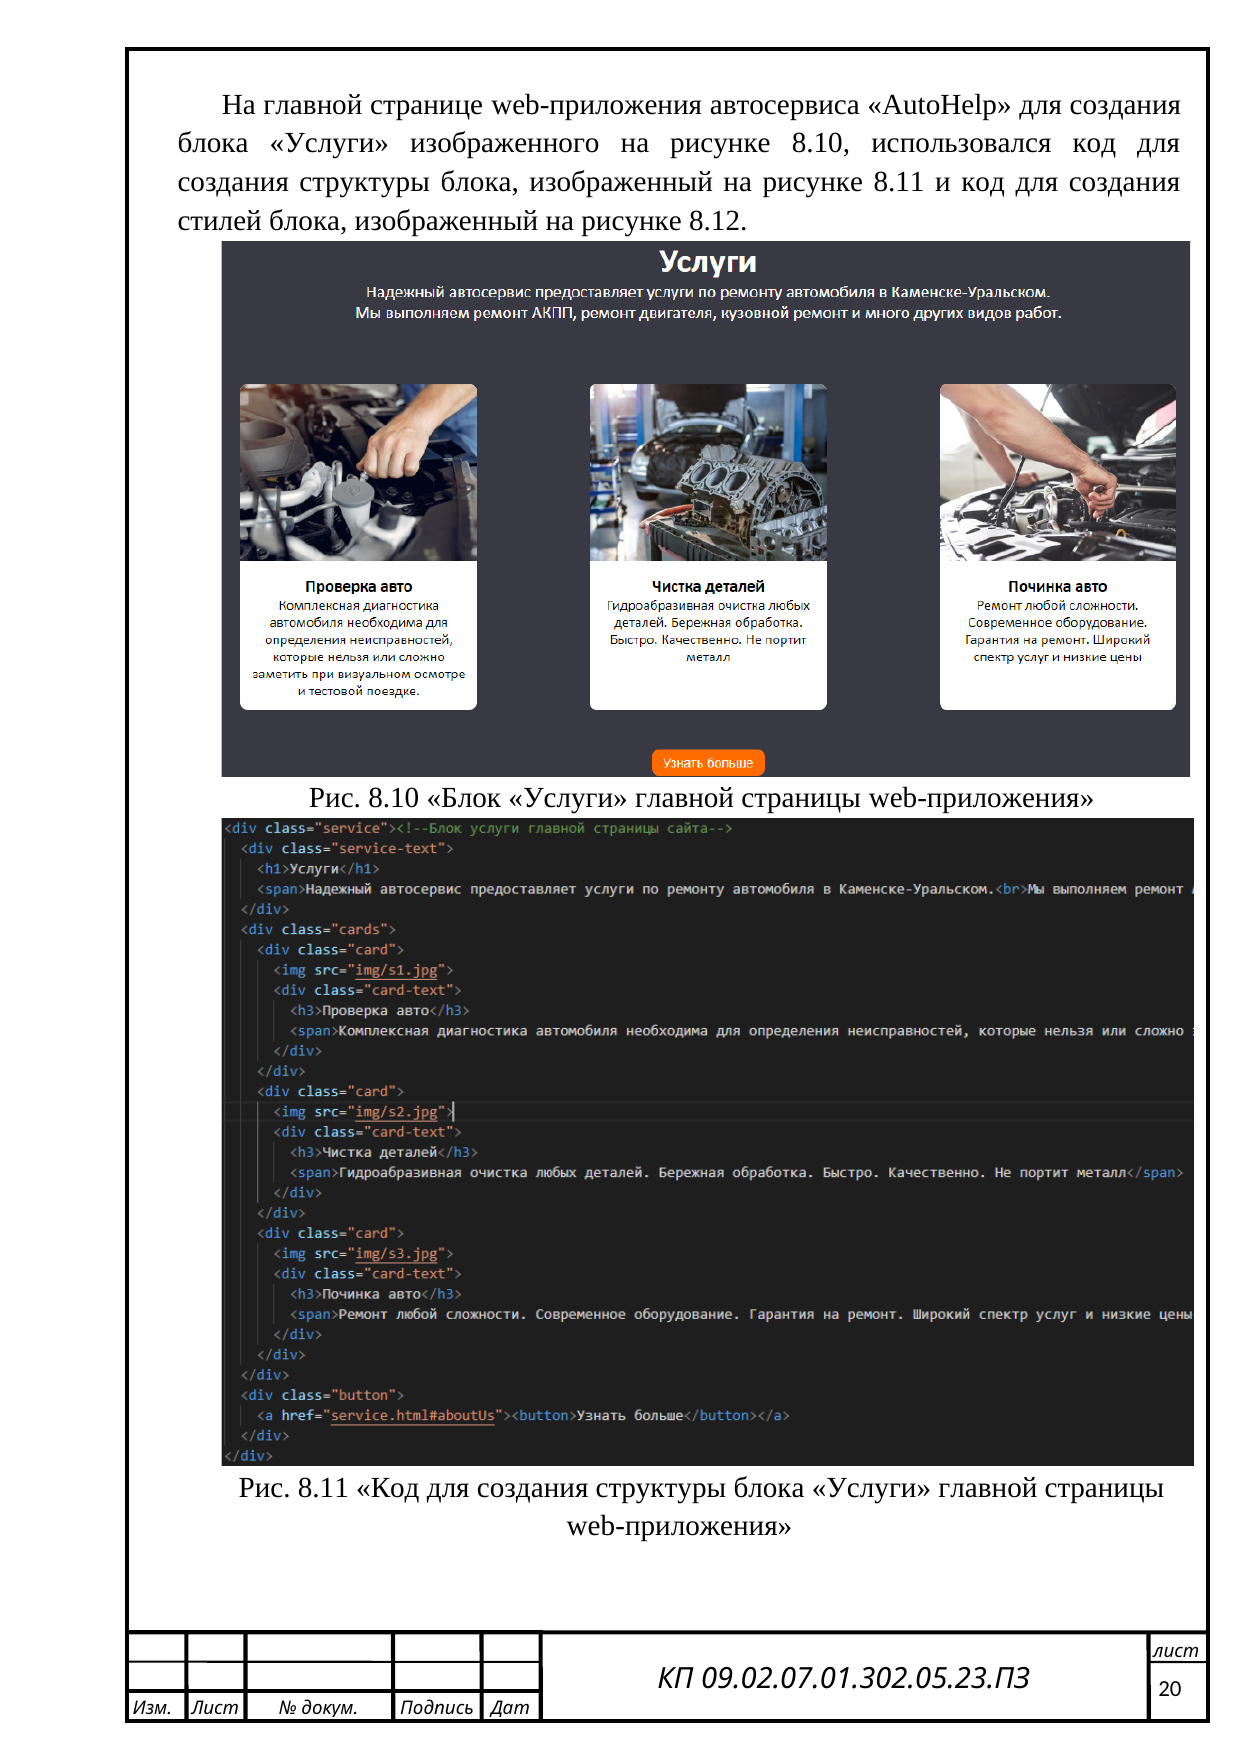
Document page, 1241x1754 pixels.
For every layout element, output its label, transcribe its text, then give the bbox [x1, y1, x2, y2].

text Рис. 8.10 «Блок «Услуги» главной страницы web-приложения» [177, 780, 1181, 814]
picture [221, 818, 1194, 1466]
text На главной странице web-приложения автосервиса «AutoHelp» для создания блока «Услуги» изображенного на рисунке 8.10, использовался код для создания структуры блока, изображенный на рисунке 8.11 и код для создания стилей блока, изображенный на рисунке 8.12. [177, 87, 1181, 236]
picture [221, 241, 1191, 777]
text Рис. 8.11 «Код для создания структуры блока «Услуги» главной страницы web-приложения» [177, 1470, 1181, 1542]
